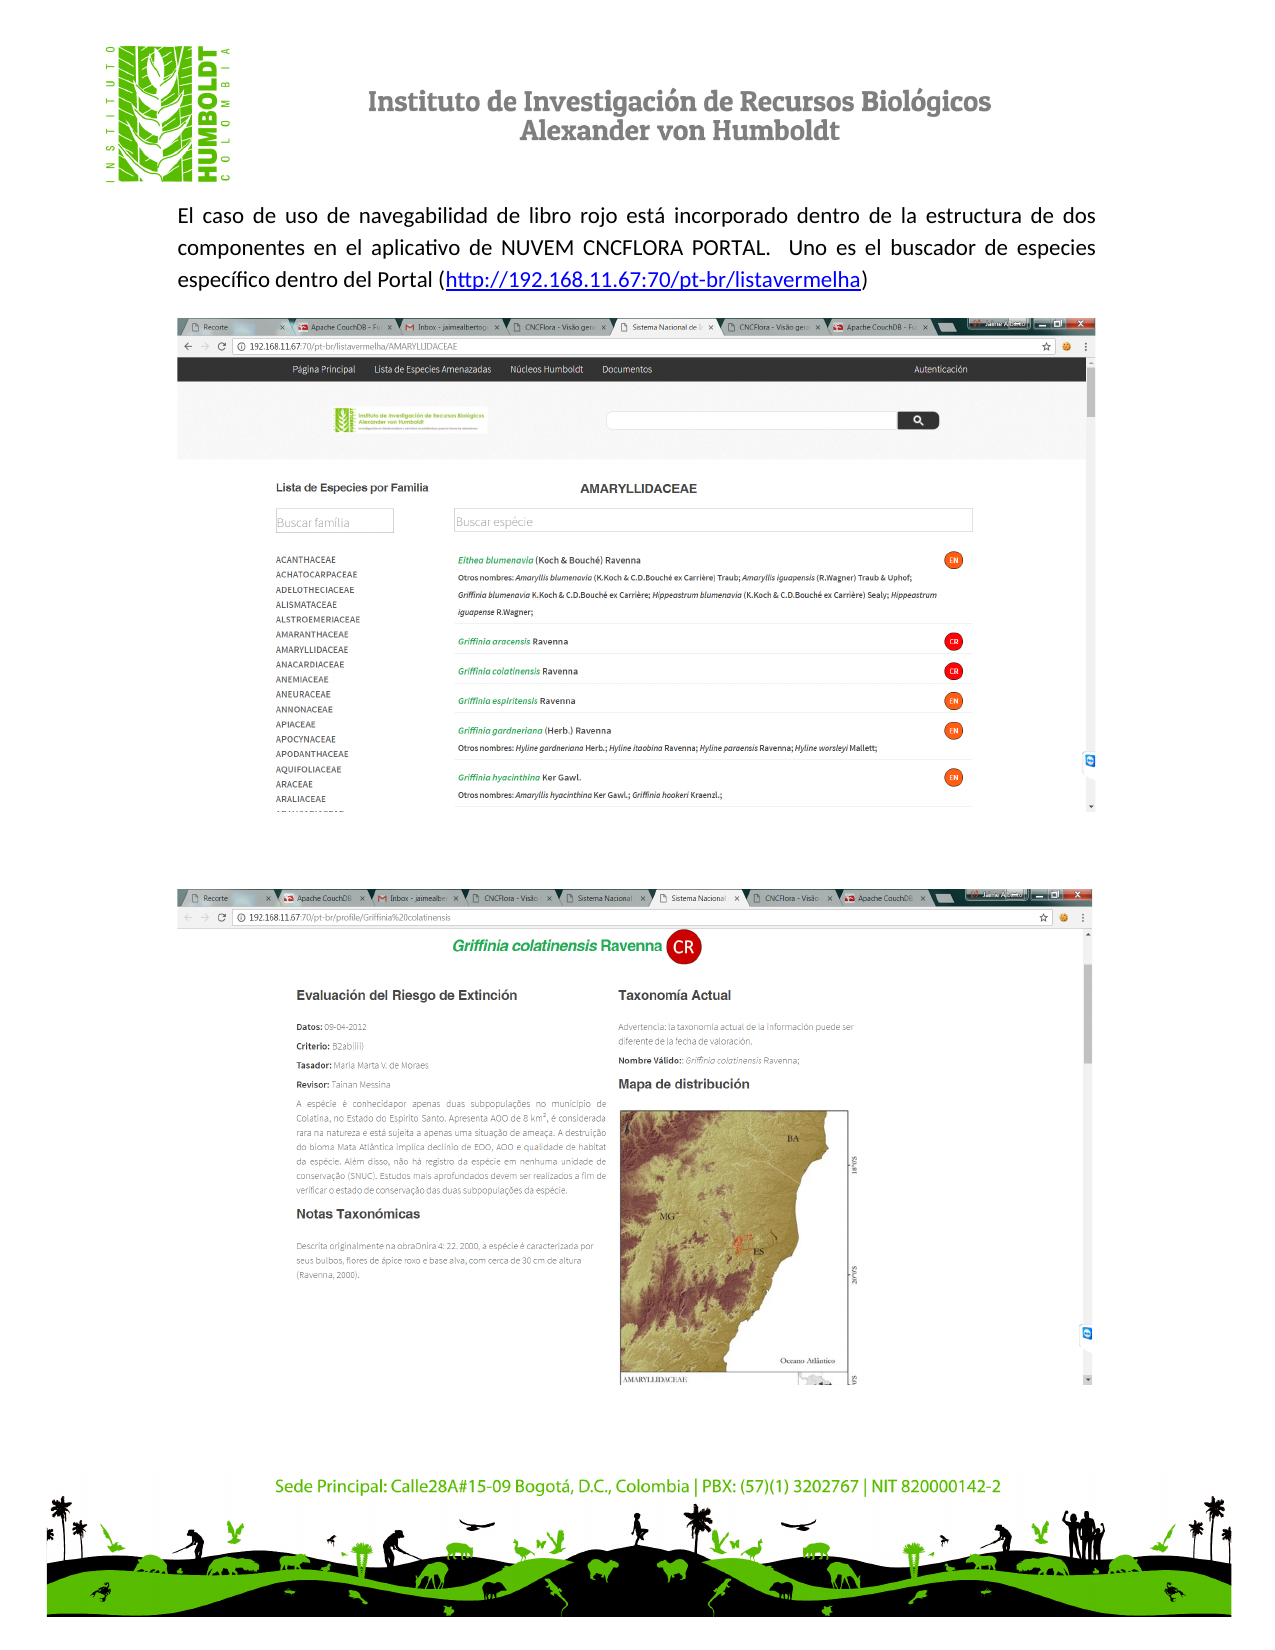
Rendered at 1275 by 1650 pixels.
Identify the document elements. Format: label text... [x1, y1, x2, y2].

picture [46, 1468, 1232, 1617]
picture [60, 46, 1125, 197]
picture [177, 889, 1093, 1385]
text El caso de uso de navegabilidad de libro rojo está incorporado dentro de la estructura de dos componentes en el aplicativo de NUVEM CNCFLORA PORTAL. Uno es el buscador de especies específico dentro del Portal (http://192.168.11.67:70/pt-br/listavermelha) [177, 148, 1098, 293]
picture [177, 318, 1096, 812]
